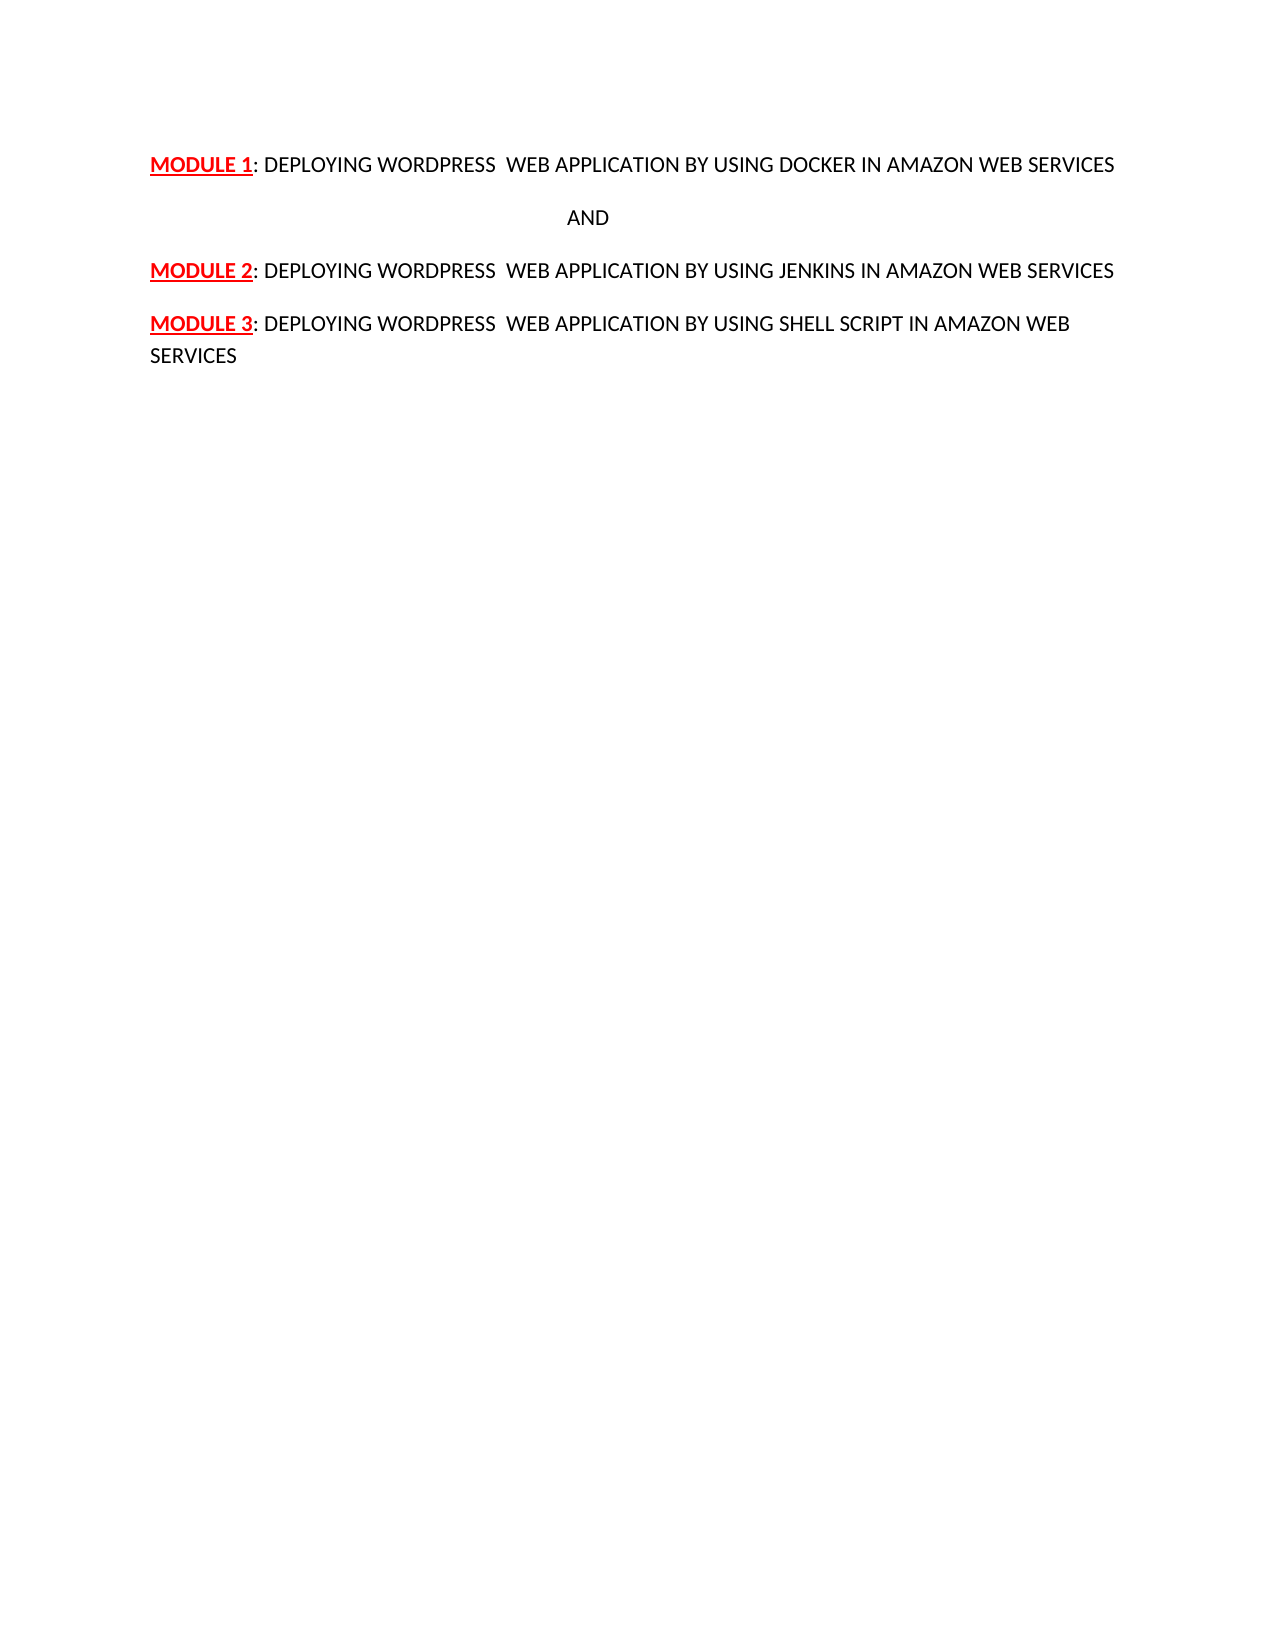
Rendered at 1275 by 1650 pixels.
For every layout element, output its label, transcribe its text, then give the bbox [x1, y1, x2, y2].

text MODULE 1: DEPLOYING WORDPRESS WEB APPLICATION BY USING DOCKER IN AMAZON WEB SERVICES [150, 150, 1125, 178]
text MODULE 2: DEPLOYING WORDPRESS WEB APPLICATION BY USING JENKINS IN AMAZON WEB SERVICES [150, 256, 1125, 284]
text AND [150, 203, 1125, 231]
text MODULE 3: DEPLOYING WORDPRESS WEB APPLICATION BY USING SHELL SCRIPT IN AMAZON WEB SERVICES [150, 309, 1125, 369]
